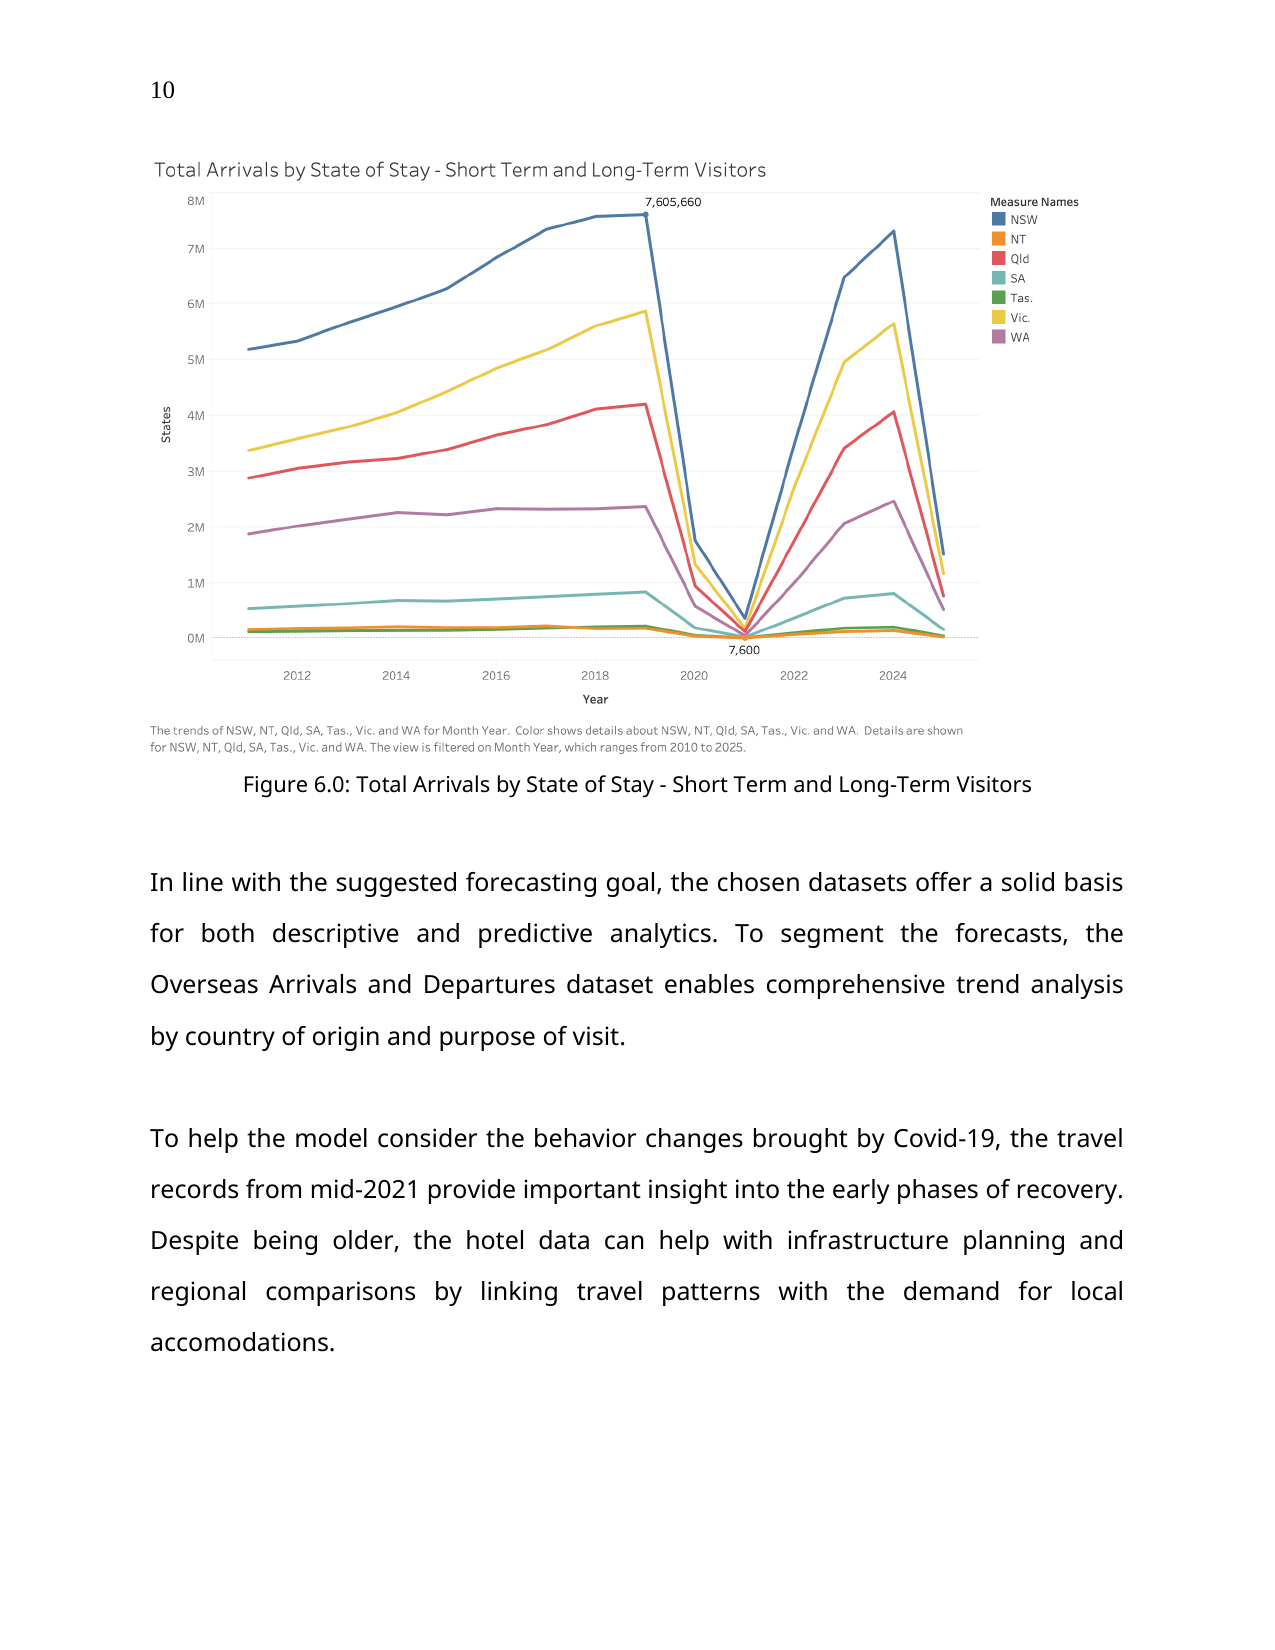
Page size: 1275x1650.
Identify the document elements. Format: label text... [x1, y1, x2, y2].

text To help the model consider the behavior changes brought by Covid-19, the travel records from mid-2021 provide important insight into the early phases of recovery. Despite being older, the hotel data can help with infrastructure planning and regional comparisons by linking travel patterns with the demand for local accomodations. [150, 1120, 1125, 1358]
picture [150, 150, 1125, 755]
text In line with the suggested forecasting goal, the chosen datasets offer a solid basis for both descriptive and predictive analytics. To segment the forecasts, the Overseas Arrivals and Departures dataset enables comprehensive trend analysis by country of origin and purpose of visit. [150, 865, 1125, 1052]
text Figure 6.0: Total Arrivals by State of Stay - Short Term and Long-Term Visitors [150, 769, 1125, 799]
